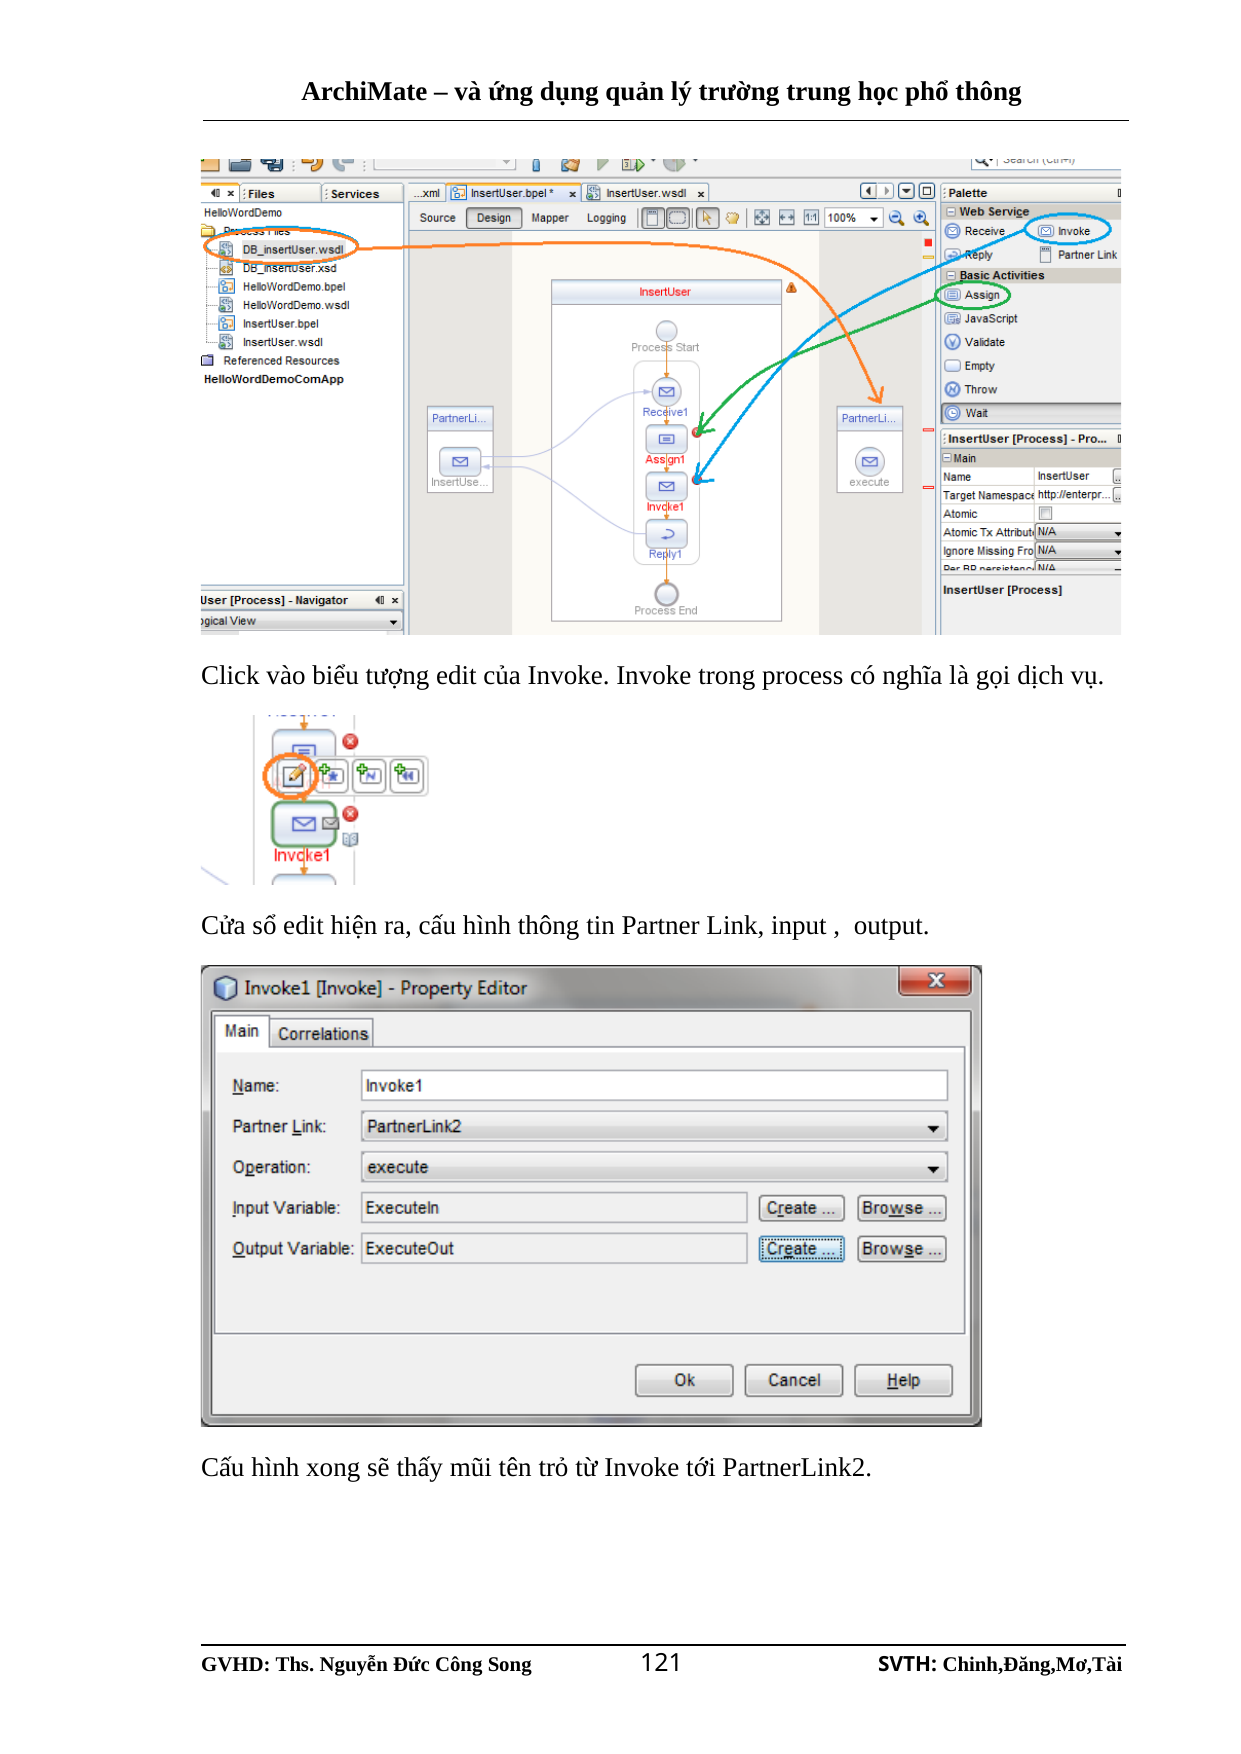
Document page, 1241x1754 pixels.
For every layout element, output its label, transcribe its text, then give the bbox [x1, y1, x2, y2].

picture [200, 965, 983, 1427]
picture [200, 715, 462, 885]
text Click vào biểu tượng edit của Invoke. Invoke trong process có nghĩa là gọi dịch vụ. [201, 659, 1122, 691]
picture [200, 159, 1122, 635]
text Cửa sổ edit hiện ra, cấu hình thông tin Partner Link, input , output. [201, 909, 1122, 941]
text Cấu hình xong sẽ thấy mũi tên trỏ từ Invoke tới PartnerLink2. [201, 1451, 1122, 1483]
